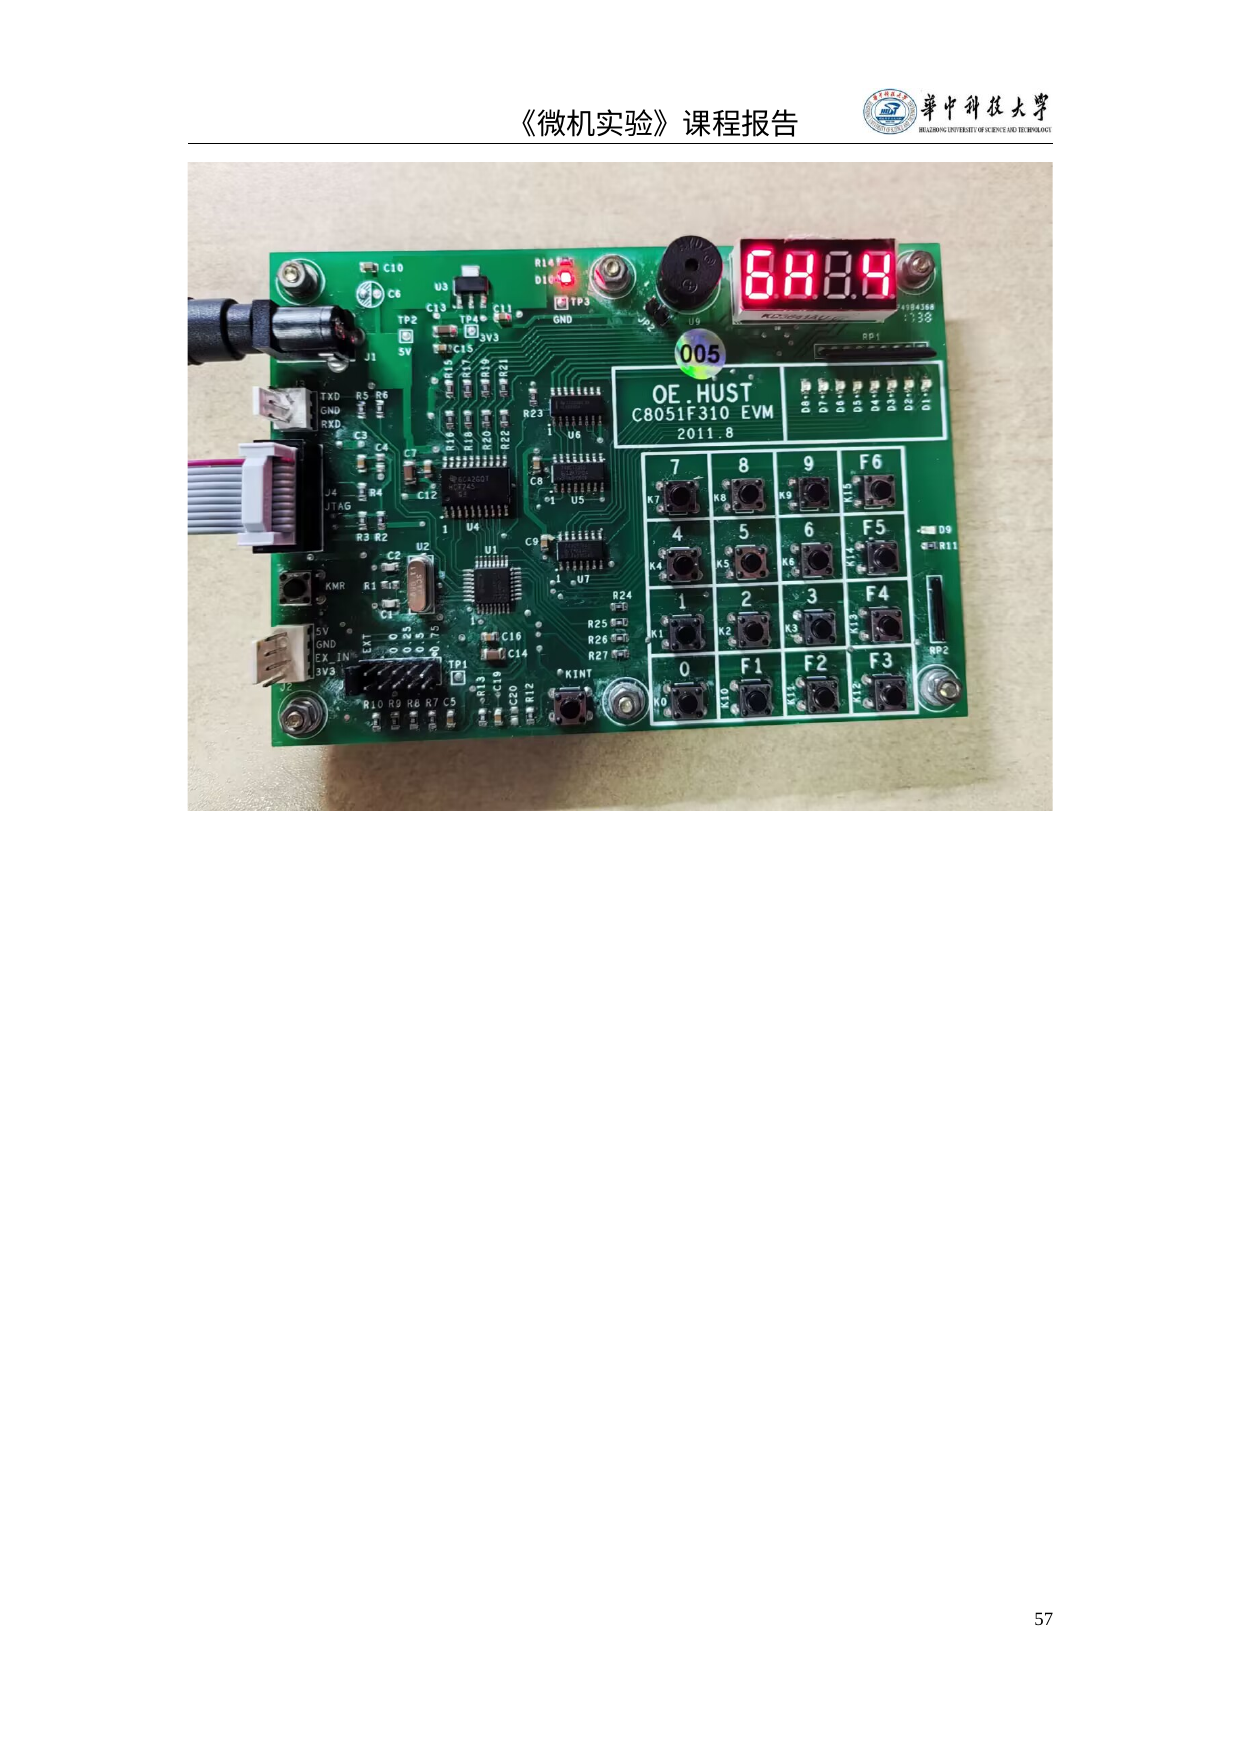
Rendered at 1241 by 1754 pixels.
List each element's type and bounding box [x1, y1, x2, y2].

picture [862, 88, 1053, 135]
picture [187, 162, 1053, 811]
